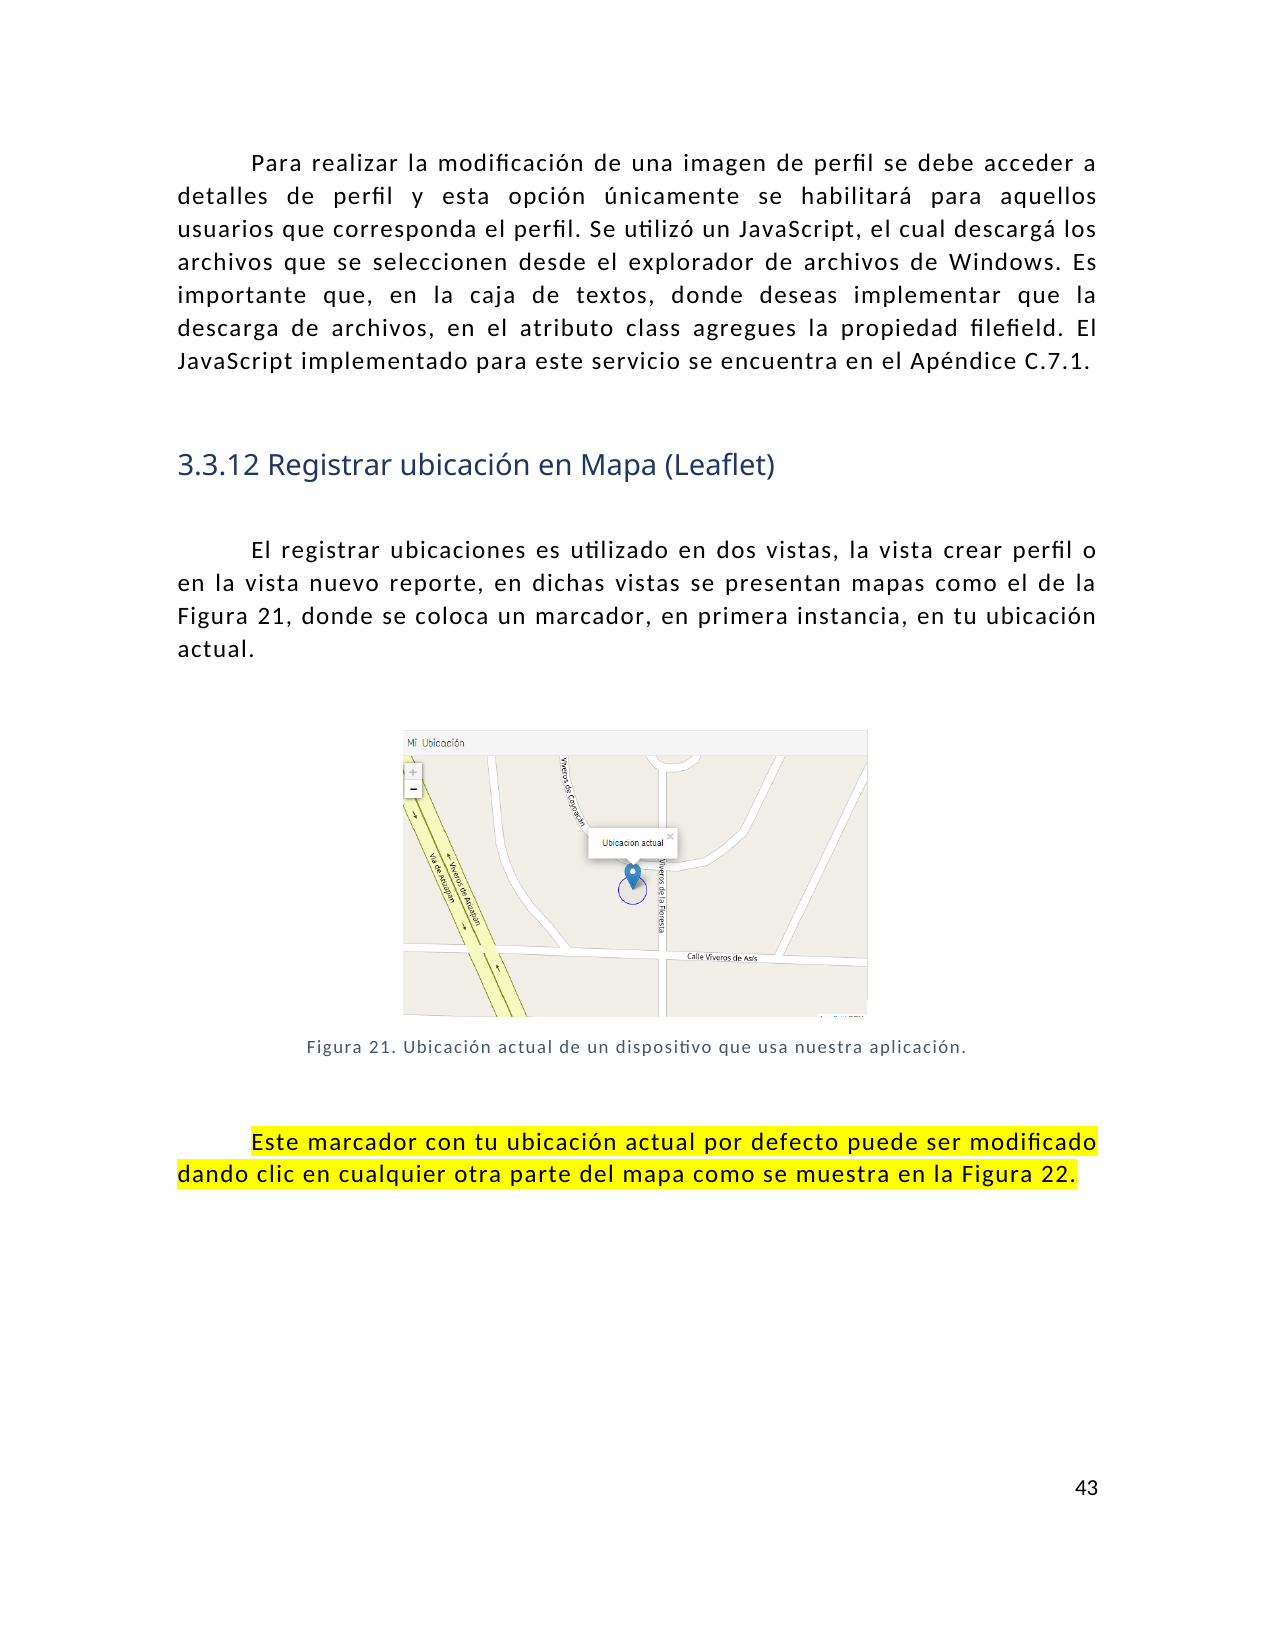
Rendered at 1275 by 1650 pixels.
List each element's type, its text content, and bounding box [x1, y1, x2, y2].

text El registrar ubicaciones es utilizado en dos vistas, la vista crear perfil o en la vista nuevo reporte, en dichas vistas se presentan mapas como el de la Figura 21, donde se coloca un marcador, en primera instancia, en tu ubicación actual. [177, 534, 1098, 663]
picture [402, 729, 873, 1017]
text Este marcador con tu ubicación actual por defecto puede ser modificado dando clic en cualquier otra parte del mapa como se muestra en la Figura 22. [177, 1126, 1098, 1189]
text Figura 21. Ubicación actual de un dispositivo que usa nuestra aplicación. [177, 1035, 1098, 1058]
subtitle 3.3.12 Registrar ubicación en Mapa (Leaflet) [177, 444, 1098, 484]
text Para realizar la modificación de una imagen de perfil se debe acceder a detalles de perfil y esta opción únicamente se habilitará para aquellos usuarios que corresponda el perfil. Se utilizó un JavaScript, el cual descargá los archivos que se seleccionen desde el explorador de archivos de Windows. Es importante que, en la caja de textos, donde deseas implementar que la descarga de archivos, en el atributo class agregues la propiedad filefield. El JavaScript implementado para este servicio se encuentra en el Apéndice C.7.1. [177, 148, 1098, 376]
